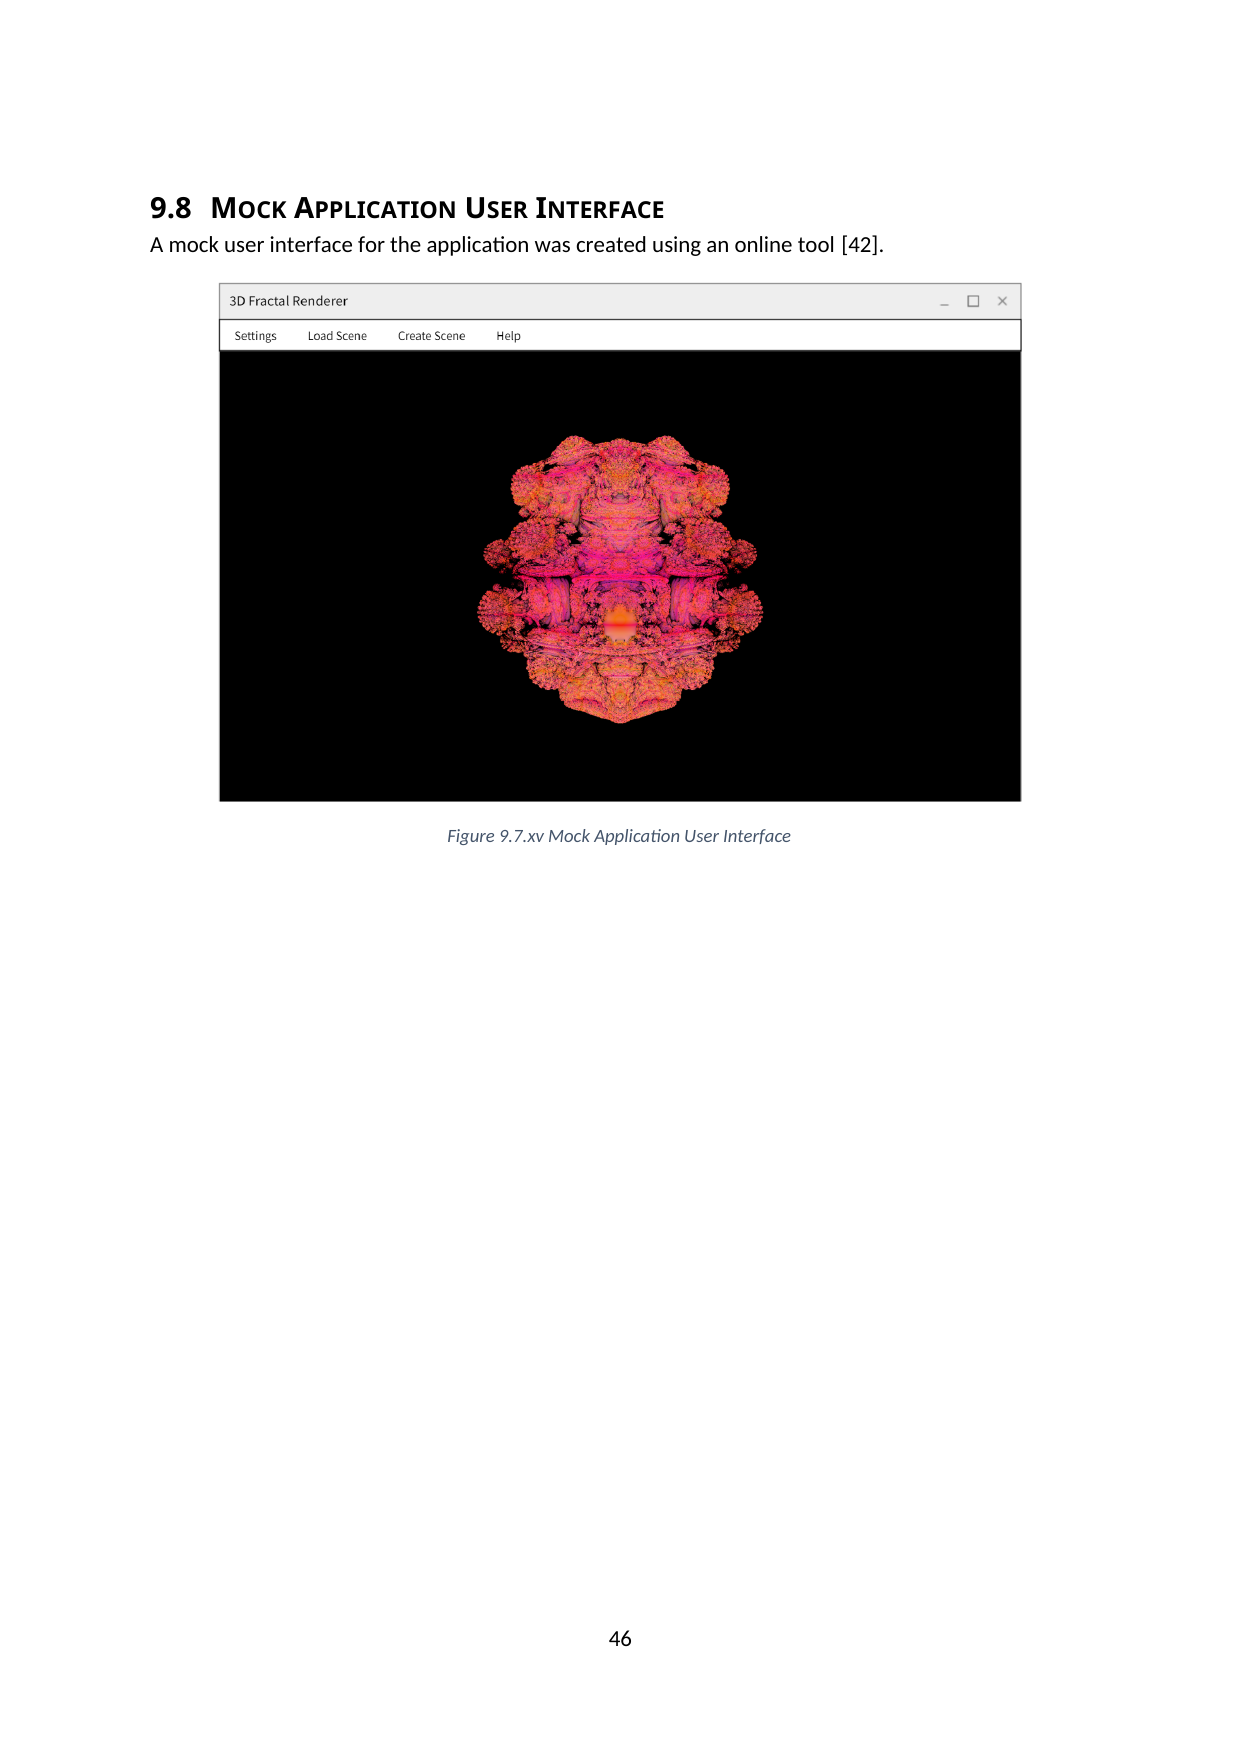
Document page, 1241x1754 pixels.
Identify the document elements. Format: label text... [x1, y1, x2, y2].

picture [214, 277, 1026, 805]
text Figure 9.7.i Mock Application User Interface [150, 824, 1090, 847]
subtitle Mock Application User Interface [150, 187, 1090, 227]
text A mock user interface for the application was created using an online tool . [150, 230, 1090, 258]
